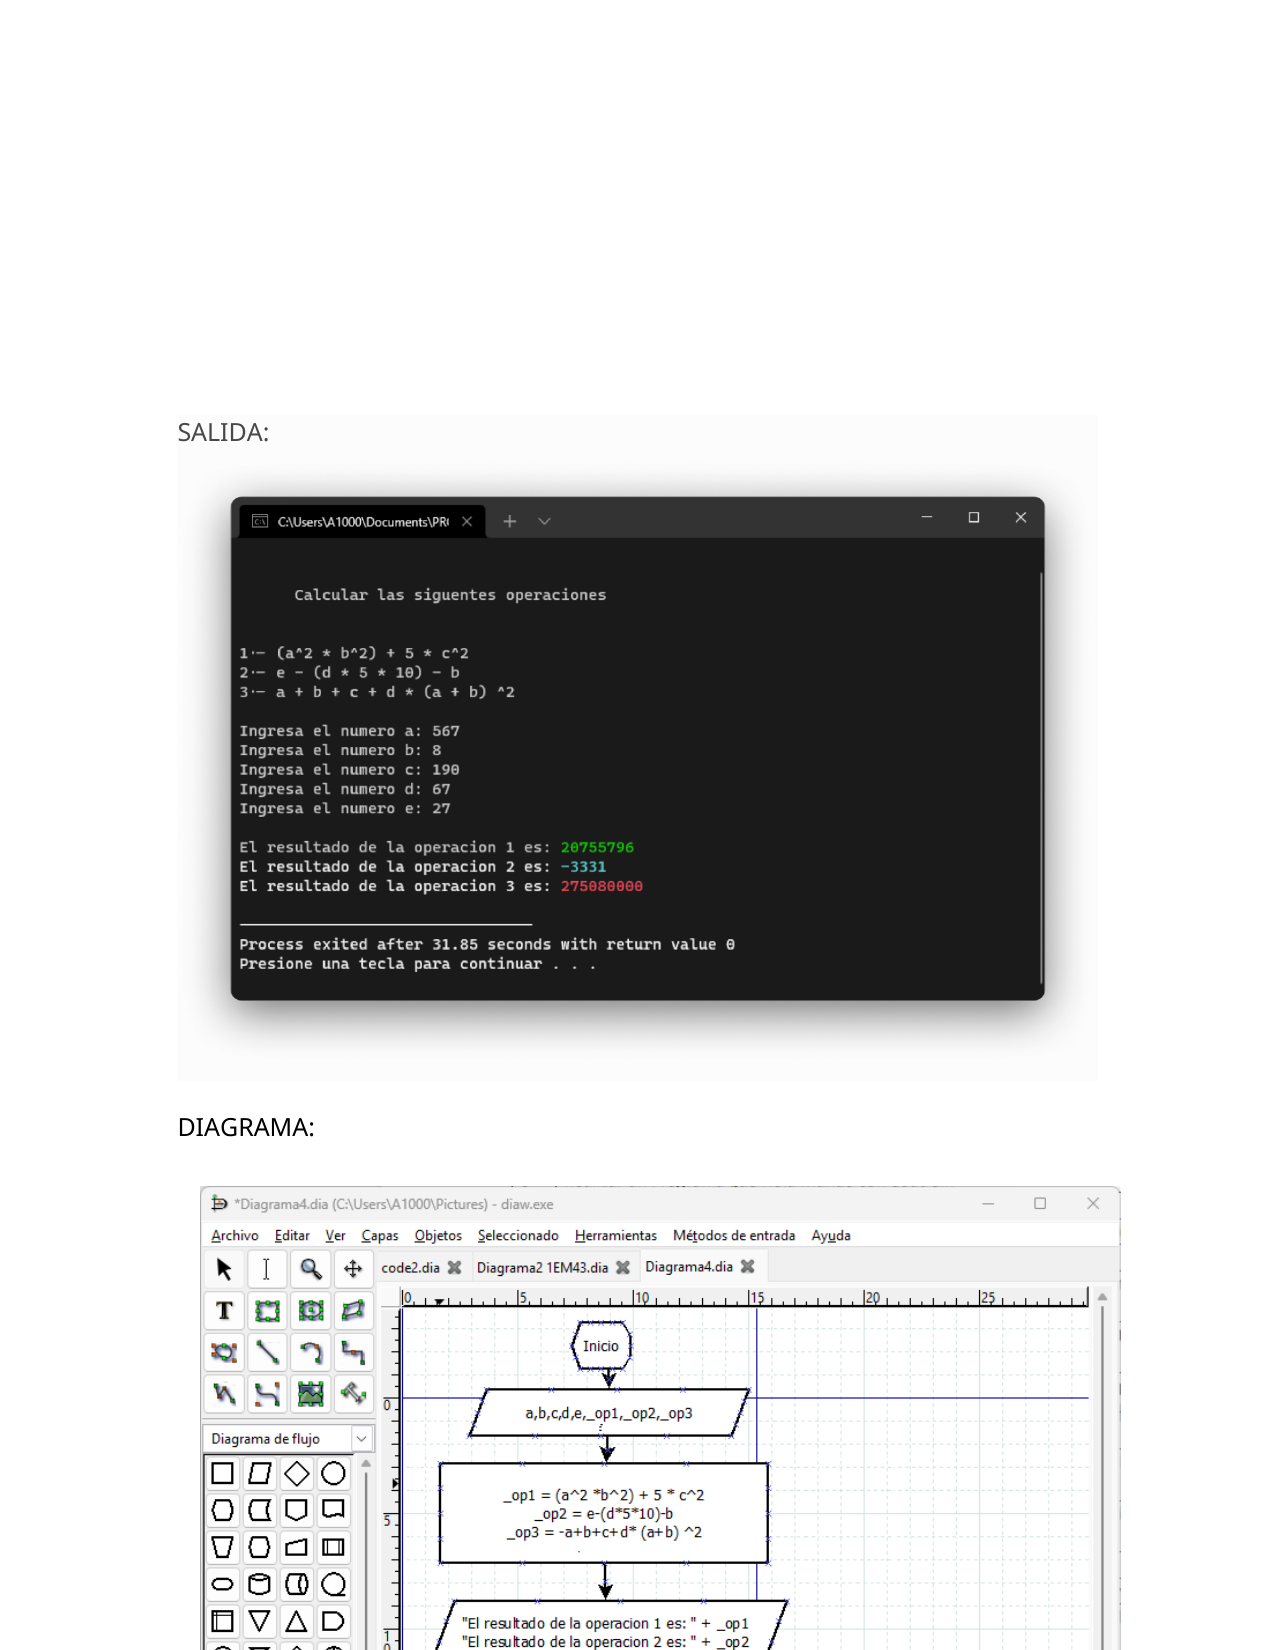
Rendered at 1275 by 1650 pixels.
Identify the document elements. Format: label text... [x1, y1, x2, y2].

text DIAGRAMA: [177, 1109, 1098, 1143]
picture [177, 415, 1098, 1081]
picture [200, 1186, 1121, 1650]
